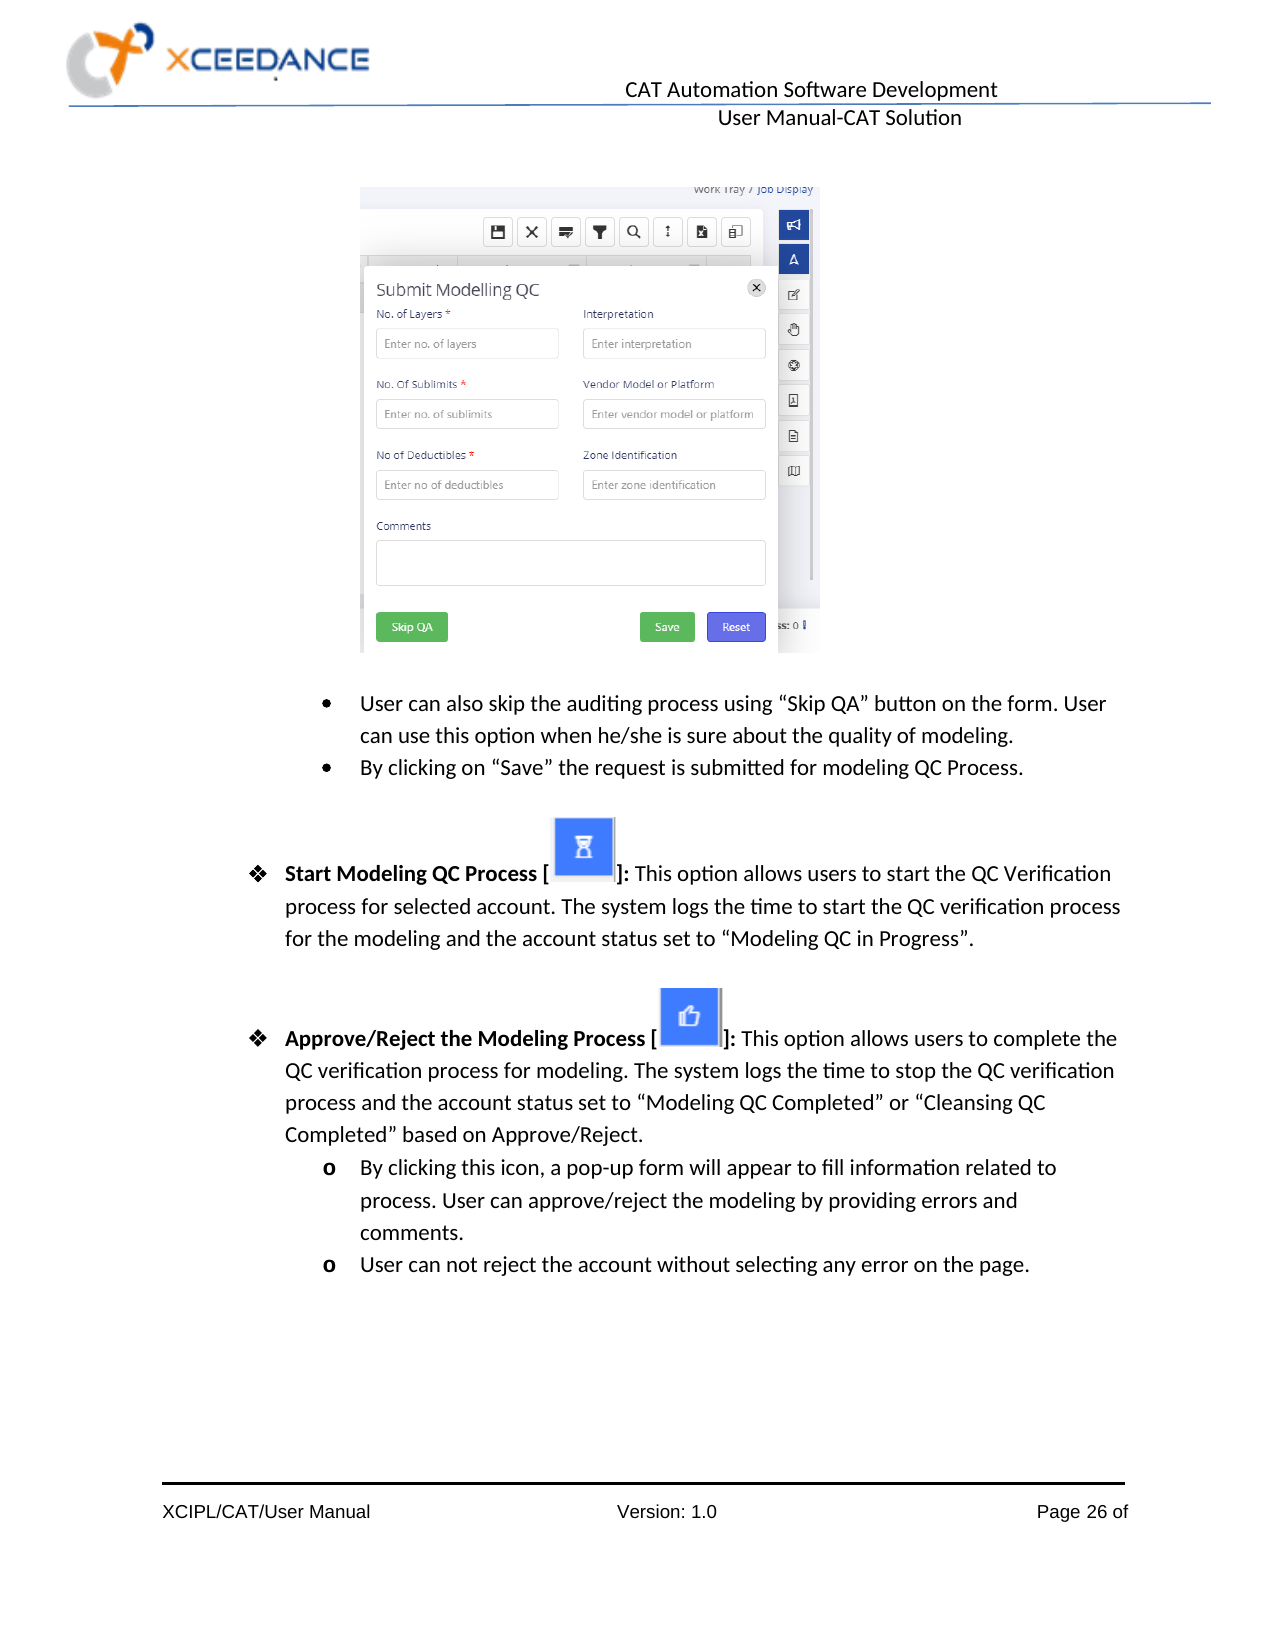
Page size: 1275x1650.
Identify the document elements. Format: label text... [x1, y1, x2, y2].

list User can not reject the account without selecting any error on the page. [322, 1250, 1125, 1279]
list By clicking this icon, a pop-up form will appear to fill information related to process. User can approve/reject the modeling by providing errors and comments. [322, 1153, 1125, 1246]
picture [550, 817, 616, 882]
list By clicking on “Save” the request is submitted for modeling QC Process. [322, 753, 1125, 781]
list Start Modeling QC Process []: This option allows users to start the QC Verification process for selected account. The system logs the time to start the QC verification process for the modeling and the account status set to “Modeling QC in Progress”. [247, 818, 1125, 952]
list Approve/Reject the Modeling Process []: This option allows users to complete the QC verification process for modeling. The system logs the time to stop the QC verification process and the account status set to “Modeling QC Completed” or “Cleansing QC Completed” based on Approve/Reject. [247, 988, 1125, 1148]
picture [65, 18, 371, 104]
picture [360, 187, 820, 653]
picture [658, 988, 723, 1047]
list User can also skip the auditing process using “Skip QA” button on the form. User can use this option when he/she is sure about the quality of modeling. [322, 689, 1125, 749]
